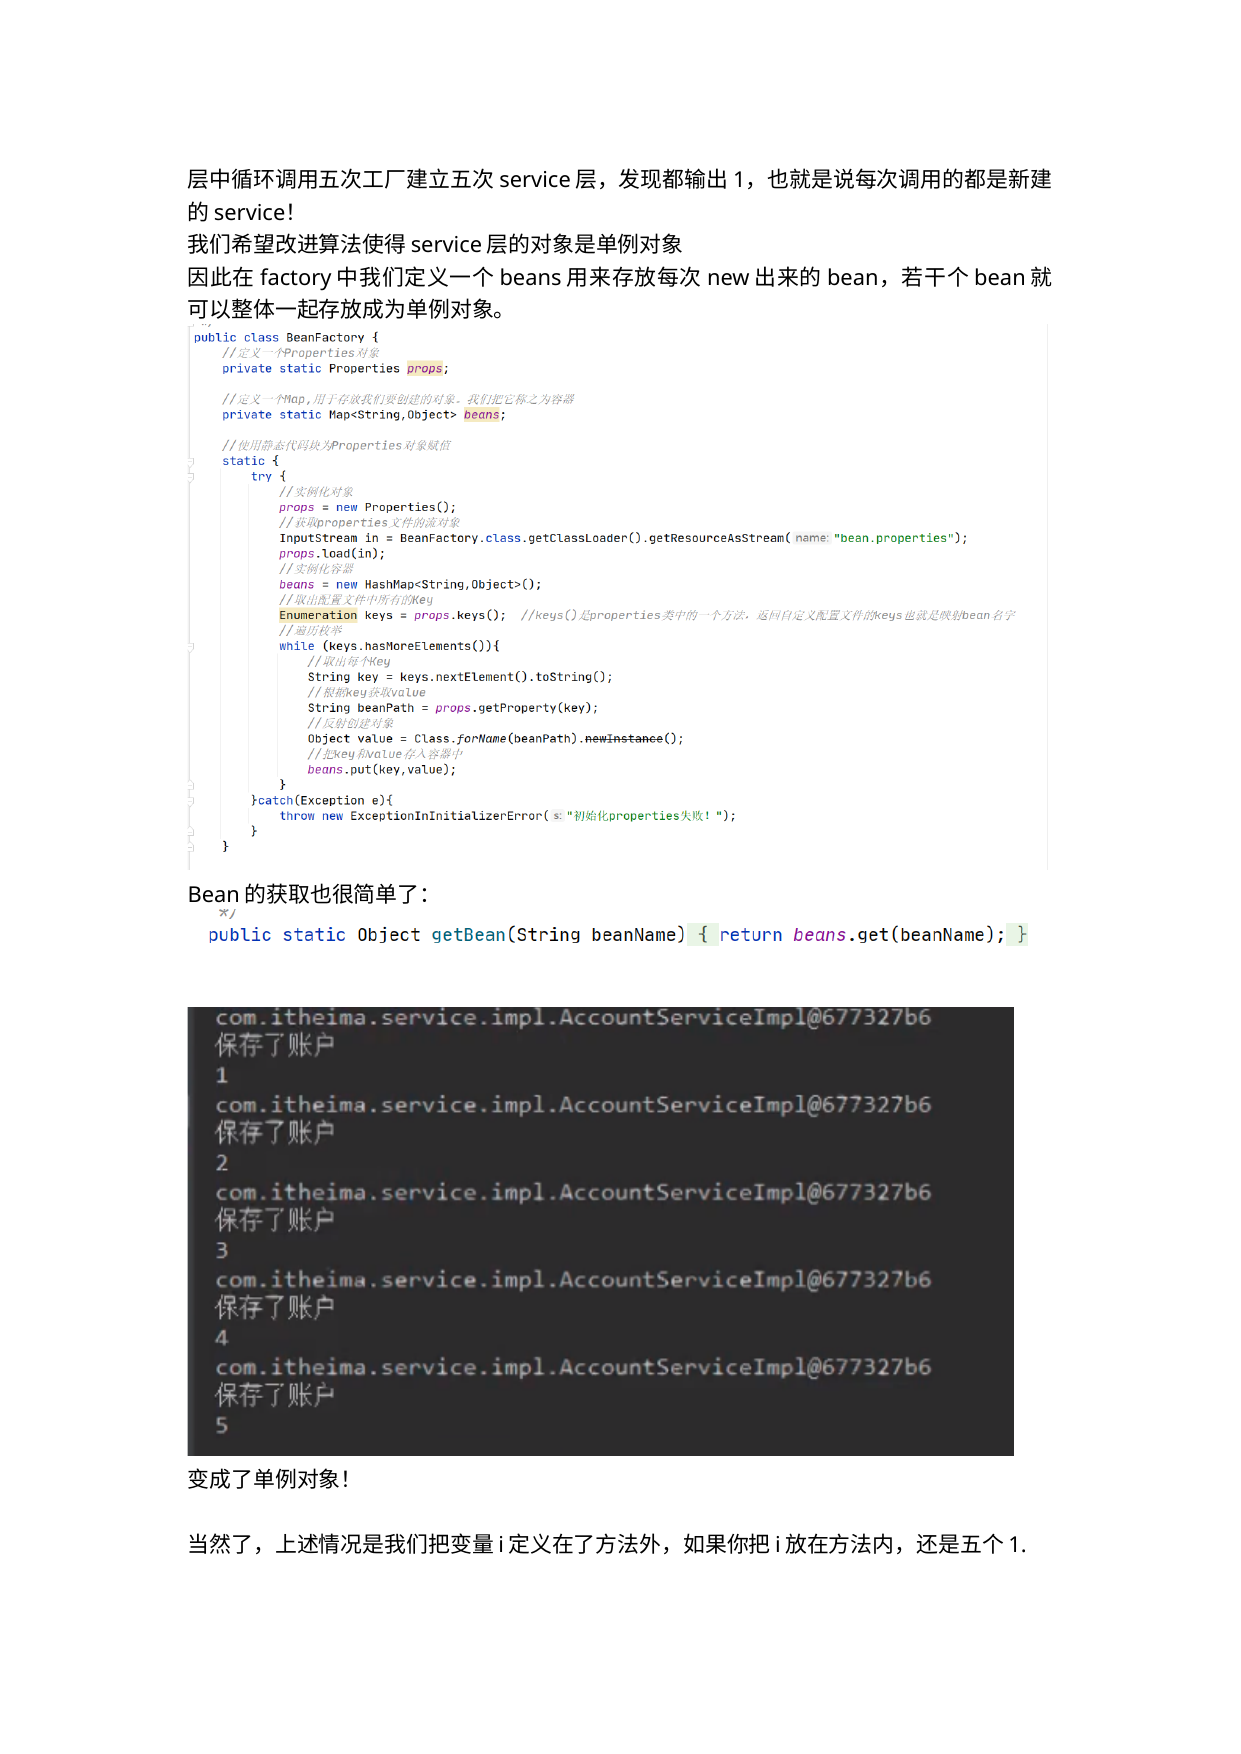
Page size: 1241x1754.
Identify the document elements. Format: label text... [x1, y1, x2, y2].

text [187, 162, 1053, 227]
text 当然了，上述情况是我们把变量i定义在了方法外，如果你把i放在方法内，还是五个1. [187, 1527, 1053, 1559]
picture [187, 909, 1053, 959]
picture [187, 324, 1053, 870]
text 变成了单例对象！ [187, 1462, 1053, 1494]
text 因此在factory中我们定义一个beans用来存放每次new出来的bean，若干个bean就可以整体一起存放成为单例对象。 [187, 259, 1053, 324]
text Bean的获取也很简单了： [187, 877, 1053, 909]
picture [187, 1007, 1014, 1456]
text 我们希望改进算法使得service层的对象是单例对象 [187, 227, 1053, 259]
